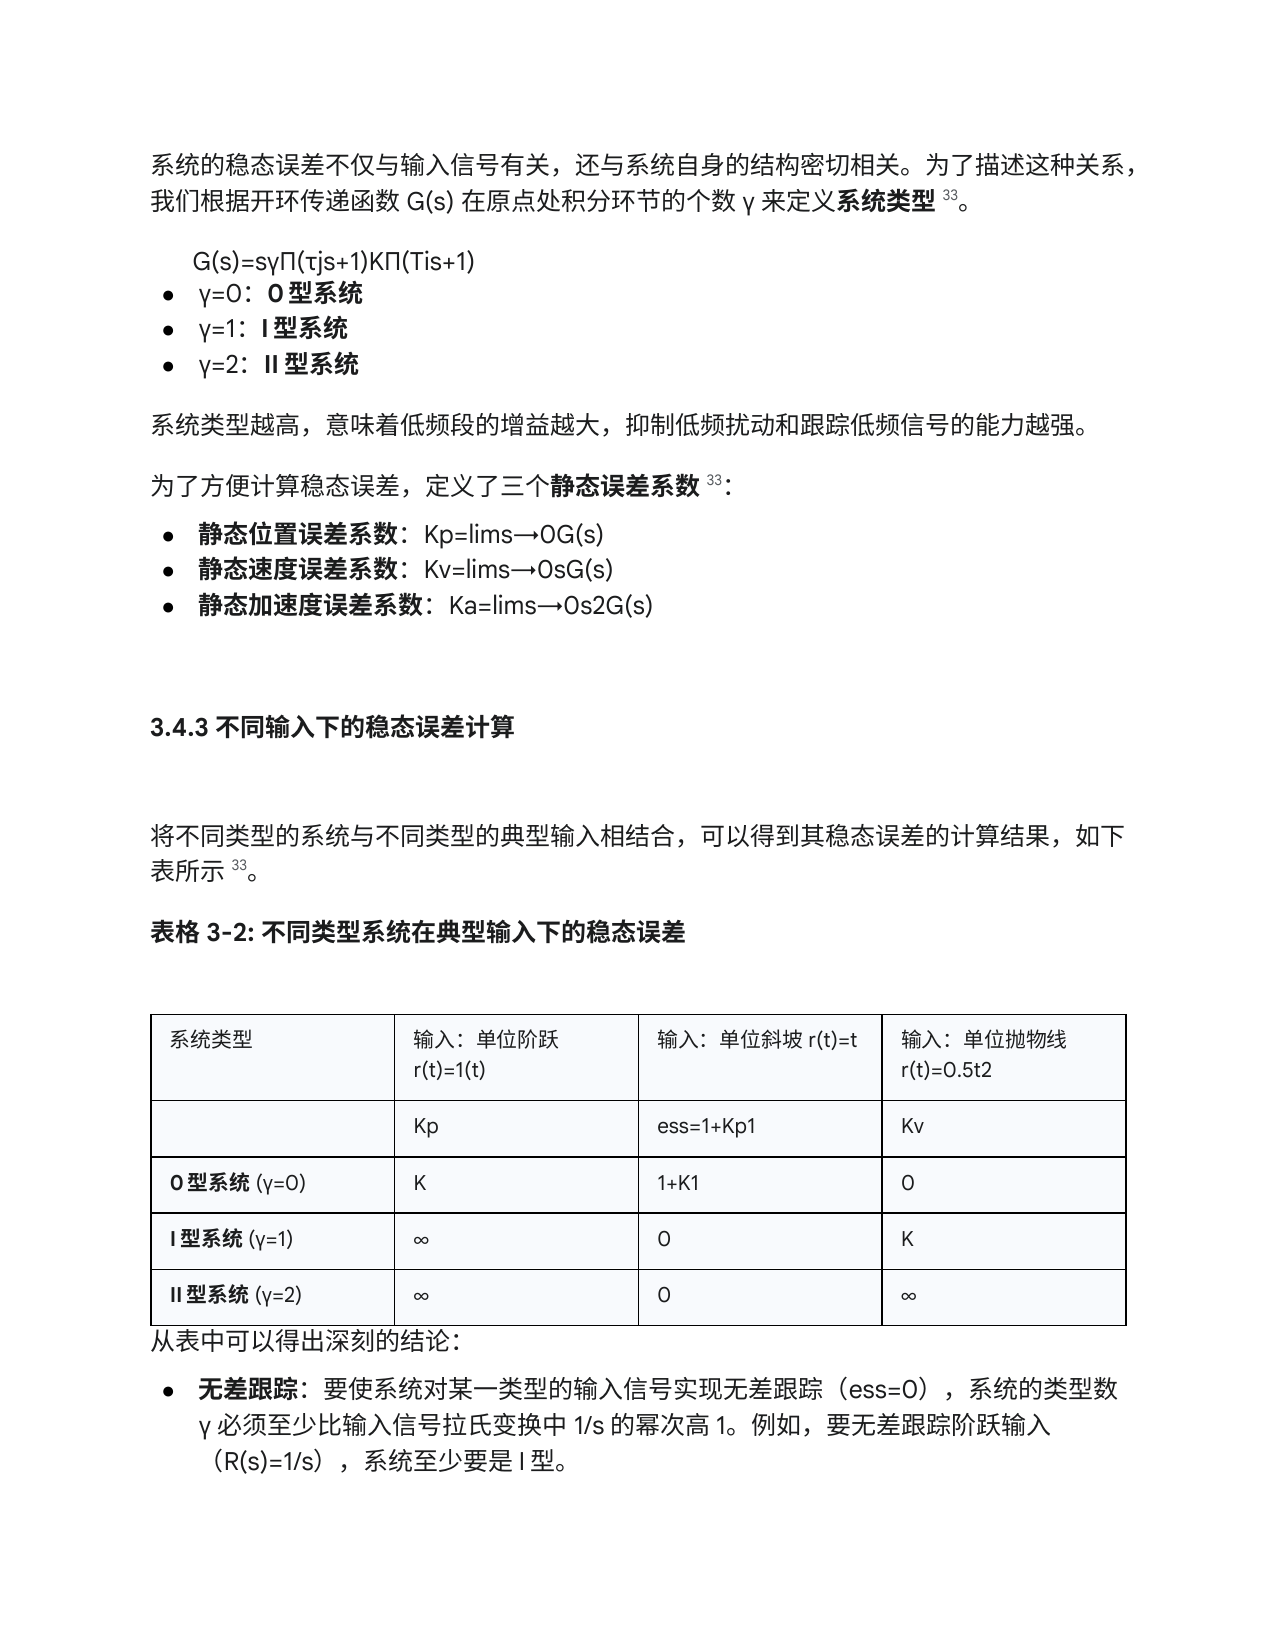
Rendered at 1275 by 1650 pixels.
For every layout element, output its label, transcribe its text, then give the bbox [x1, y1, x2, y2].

table_cell K [883, 1214, 1125, 1268]
list 静态位置误差系数：Kp​=lims→0​G(s) [161, 519, 1125, 550]
table_cell ∞ [395, 1214, 638, 1268]
table_header 系统类型 [152, 1015, 394, 1100]
list 静态速度误差系数：Kv​=lims→0​sG(s) [161, 555, 1125, 586]
table_cell [152, 1101, 394, 1156]
table_cell I型系统 (γ=1) [152, 1214, 394, 1268]
table_cell K [395, 1158, 638, 1212]
text 系统类型越高，意味着低频段的增益越大，抑制低频扰动和跟踪低频信号的能力越强。 [150, 410, 1125, 441]
table_cell ∞ [883, 1270, 1125, 1325]
table_cell Kp​ [395, 1101, 638, 1156]
text 从表中可以得出深刻的结论： [150, 1326, 1125, 1358]
list 无差跟踪：要使系统对某一类型的输入信号实现无差跟踪（ess​=0），系统的类型数 γ 必须至少比输入信号拉氏变换中 1/s 的幂次高1。例如，要无差跟踪阶跃输入（R(s)=1/s），系统至少要是I型。 [161, 1374, 1125, 1477]
table_cell 1+K1​ [639, 1158, 881, 1212]
list γ=1：I型系统 [161, 313, 1125, 345]
text 表格 3-2: 不同类型系统在典型输入下的稳态误差 [150, 917, 1125, 949]
table_header 输入：单位斜坡 r(t)=t [639, 1015, 881, 1100]
text 为了方便计算稳态误差，定义了三个静态误差系数 33： [150, 471, 1125, 502]
table_cell ∞ [395, 1270, 638, 1325]
list γ=0：0型系统 [161, 278, 1125, 309]
table_cell 0型系统 (γ=0) [152, 1158, 394, 1212]
table_cell 0 [883, 1158, 1125, 1212]
text G(s)=sγ∏(τj​s+1)K∏(Ti​s+1)​ [192, 246, 1125, 278]
table_cell 0 [639, 1270, 881, 1325]
table_cell Kv​ [883, 1101, 1125, 1156]
list 静态加速度误差系数：Ka​=lims→0​s2G(s) [161, 590, 1125, 622]
text 将不同类型的系统与不同类型的典型输入相结合，可以得到其稳态误差的计算结果，如下表所示 33。 [150, 821, 1125, 888]
table_header 输入：单位阶跃 r(t)=1(t) [395, 1015, 638, 1100]
text 系统的稳态误差不仅与输入信号有关，还与系统自身的结构密切相关。为了描述这种关系，我们根据开环传递函数 G(s) 在原点处积分环节的个数 γ 来定义系统类型 33。 [150, 150, 1125, 217]
table_cell 0 [639, 1214, 881, 1268]
list γ=2：II型系统 [161, 349, 1125, 381]
table_cell ess​=1+Kp​1​ [639, 1101, 881, 1156]
table_header 输入：单位抛物线 r(t)=0.5t2 [883, 1015, 1125, 1100]
table_cell II型系统 (γ=2) [152, 1270, 394, 1325]
subtitle 3.4.3 不同输入下的稳态误差计算 [150, 712, 1125, 743]
